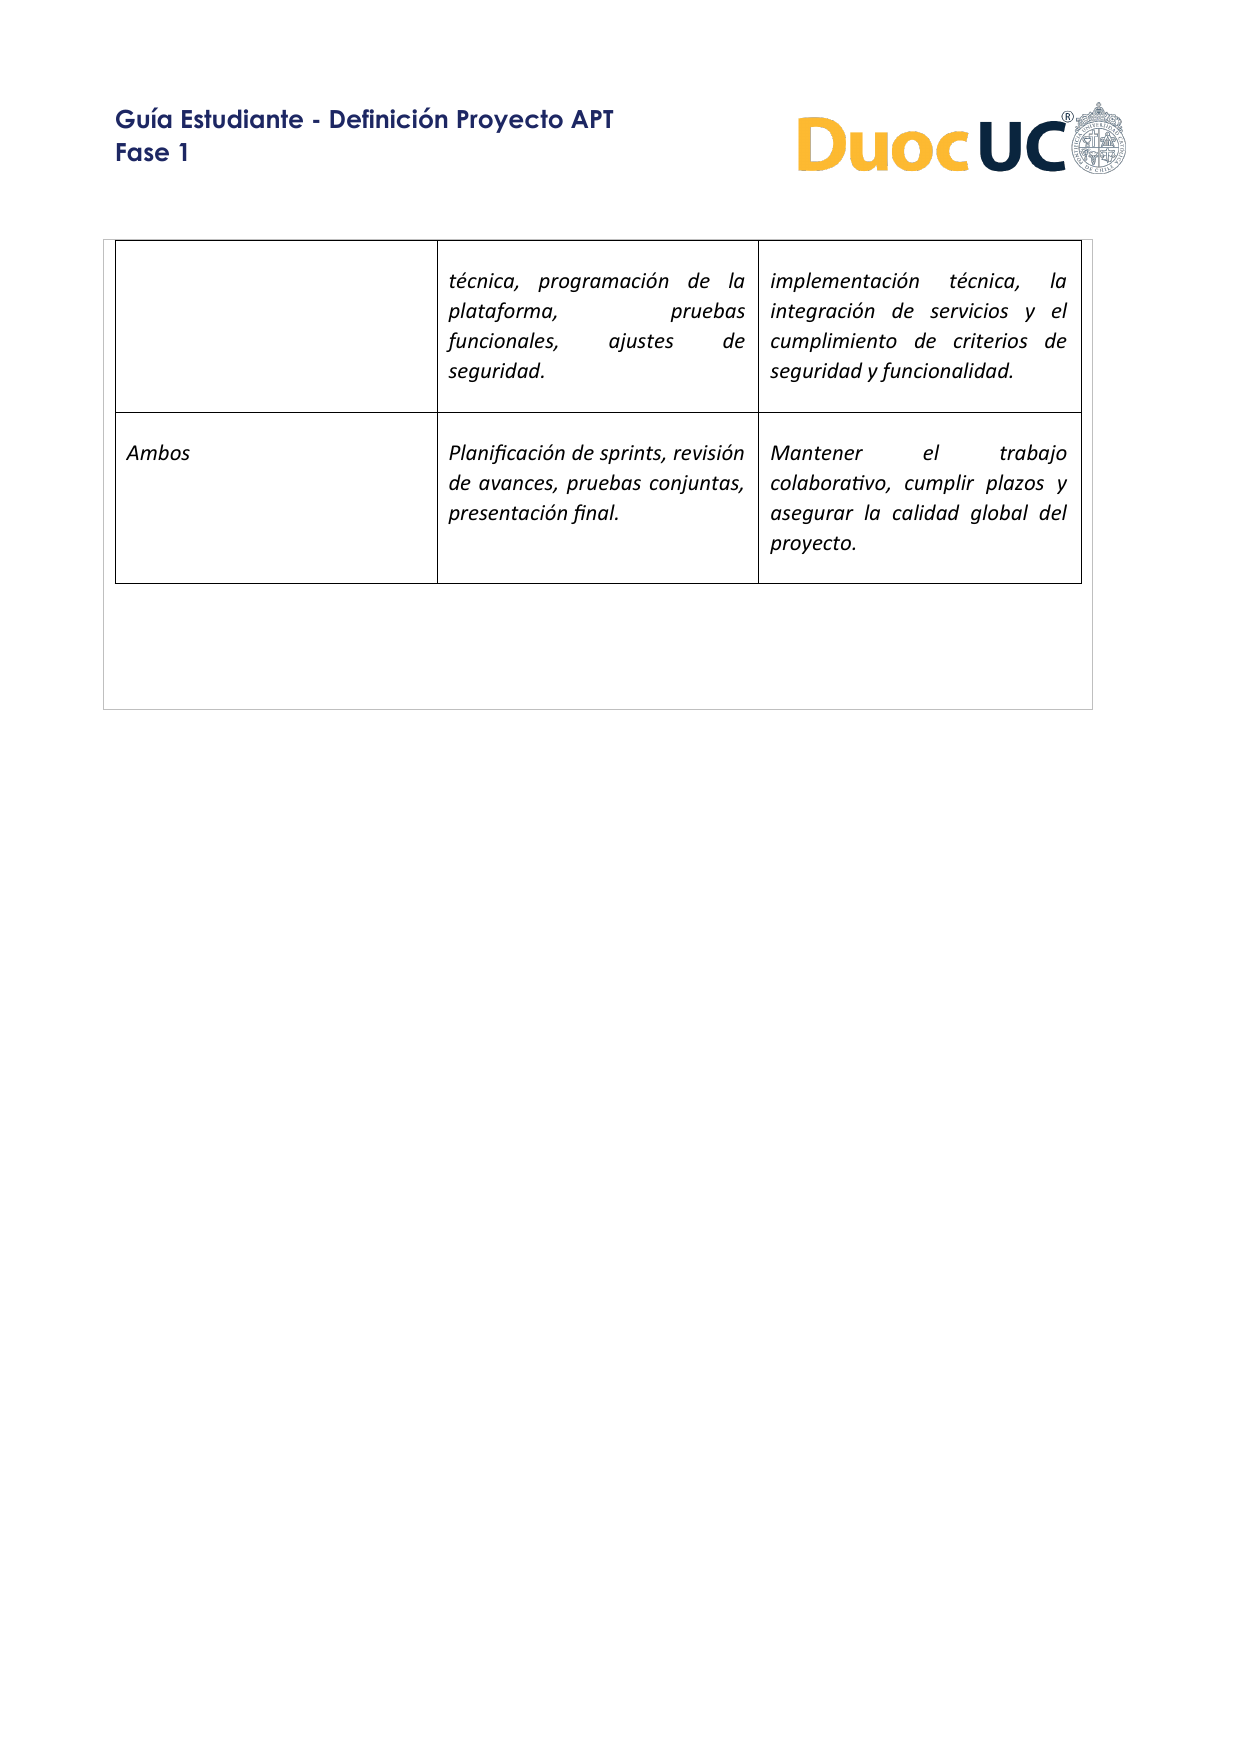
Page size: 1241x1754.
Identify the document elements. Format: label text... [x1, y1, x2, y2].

picture [798, 102, 1126, 174]
